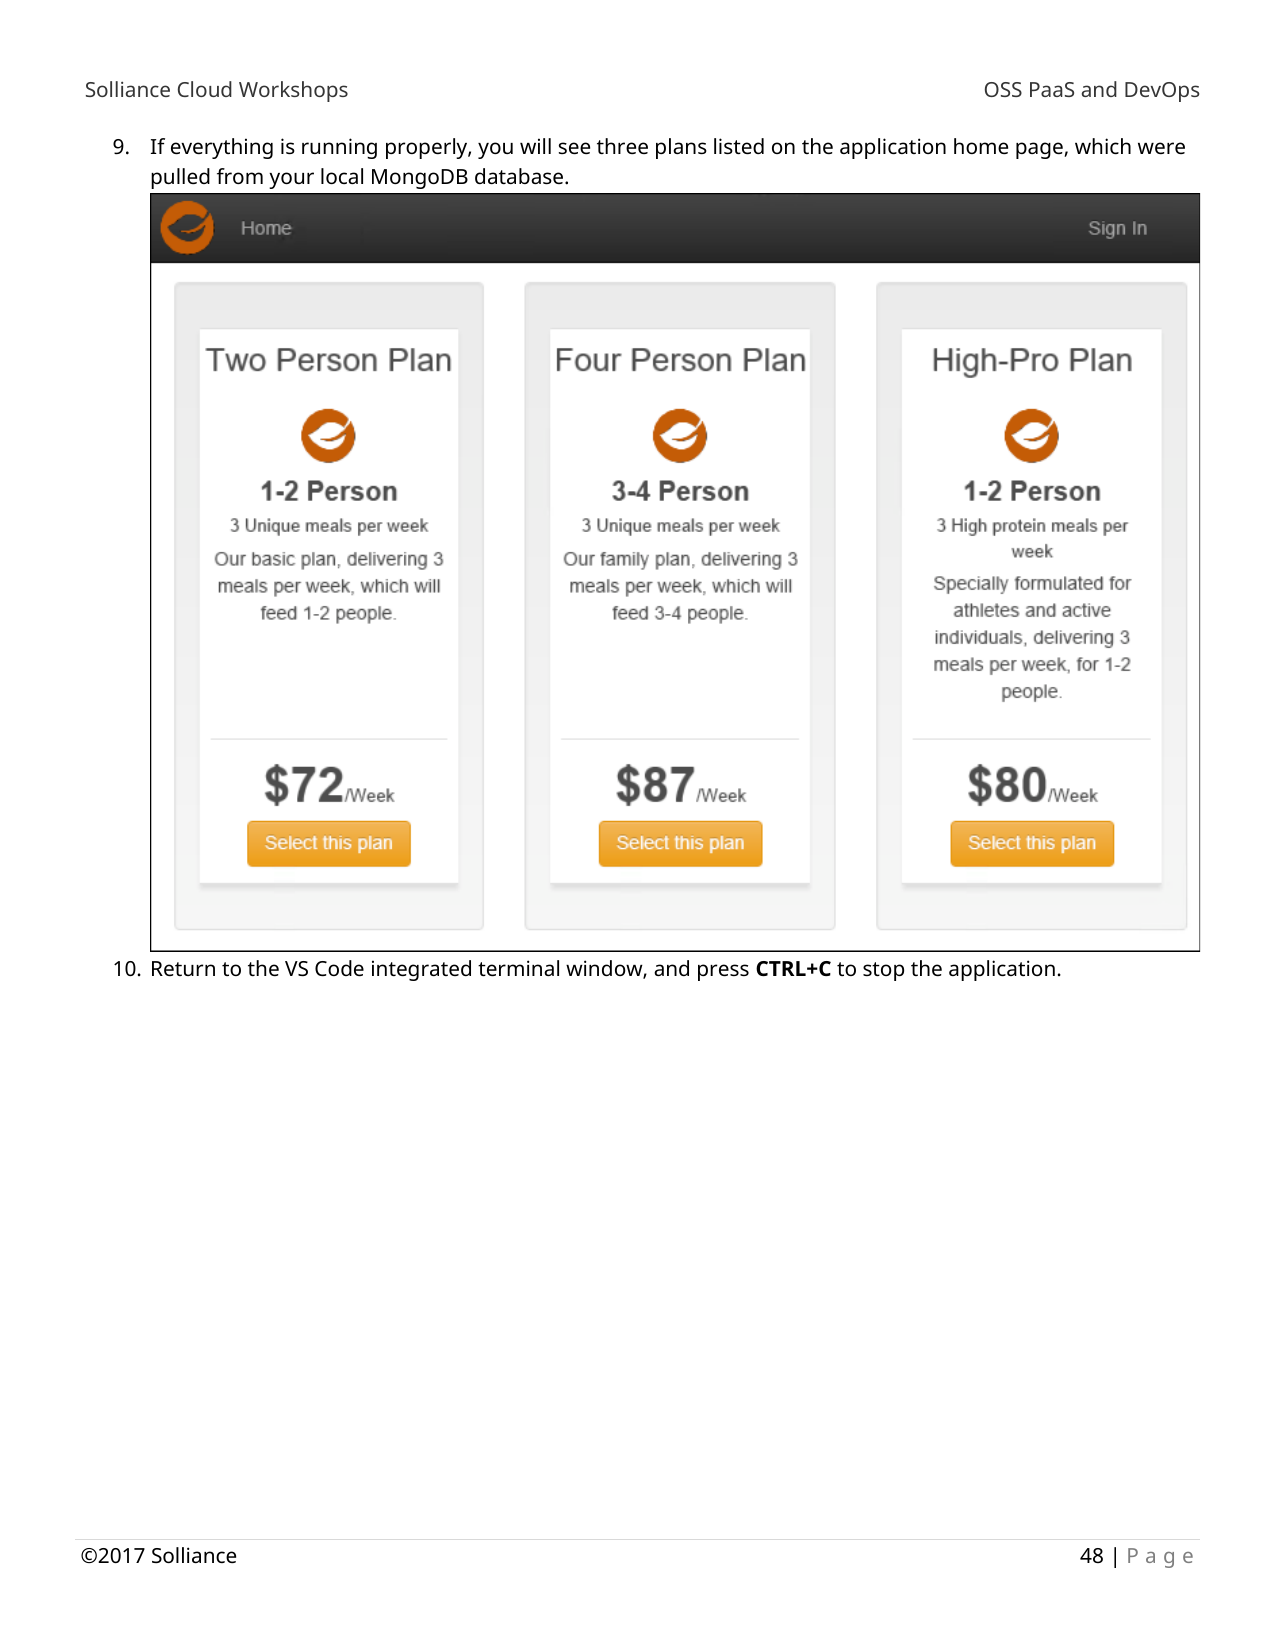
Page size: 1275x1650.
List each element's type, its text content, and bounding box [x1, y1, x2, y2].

picture [150, 193, 1200, 952]
list Return to the VS Code integrated terminal window, and press CTRL+C to stop the application. [112, 954, 1200, 983]
